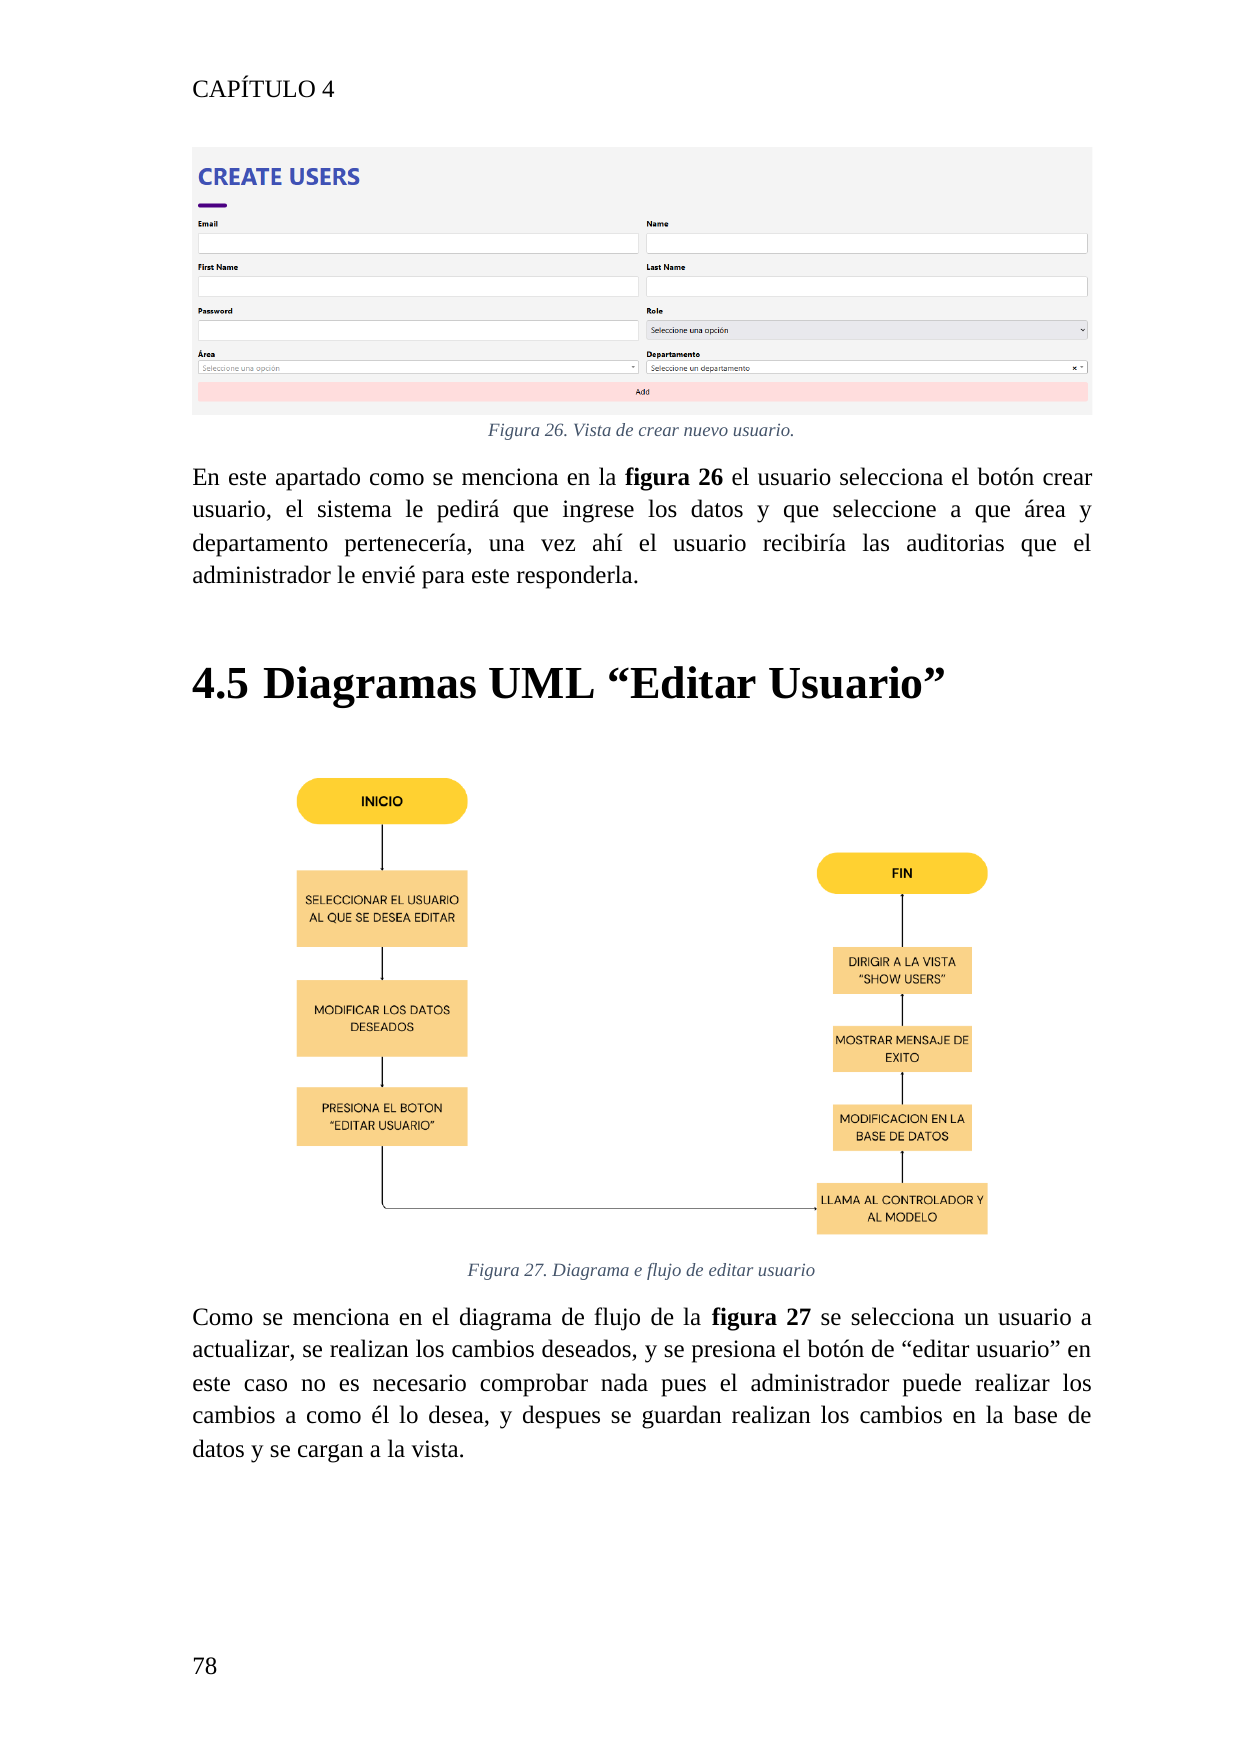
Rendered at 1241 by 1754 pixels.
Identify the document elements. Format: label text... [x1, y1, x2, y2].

picture [192, 147, 1093, 415]
text Figura 27. Diagrama e flujo de editar usuario [192, 1260, 1092, 1281]
text Como se menciona en el diagrama de flujo de la figura 27 se selecciona un usuario a actualizar, se realizan los cambios deseados, y se presiona el botón de “editar usuario” en este caso no es necesario comprobar nada pues el administrador puede realizar los cambios a como él lo desea, y despues se guardan realizan los cambios en la base de datos y se cargan a la vista. [192, 1302, 1092, 1462]
text Figura 26. Vista de crear nuevo usuario. [192, 419, 1092, 441]
text En este apartado como se menciona en la figura 26 el usuario selecciona el botón crear usuario, el sistema le pedirá que ingrese los datos y que seleccione a que área y departamento pertenecería, una vez ahí el usuario recibiría las auditorias que el administrador le envié para este responderla. [192, 462, 1092, 589]
subtitle Diagramas UML “Editar Usuario” [192, 656, 1092, 709]
picture [192, 752, 1093, 1260]
